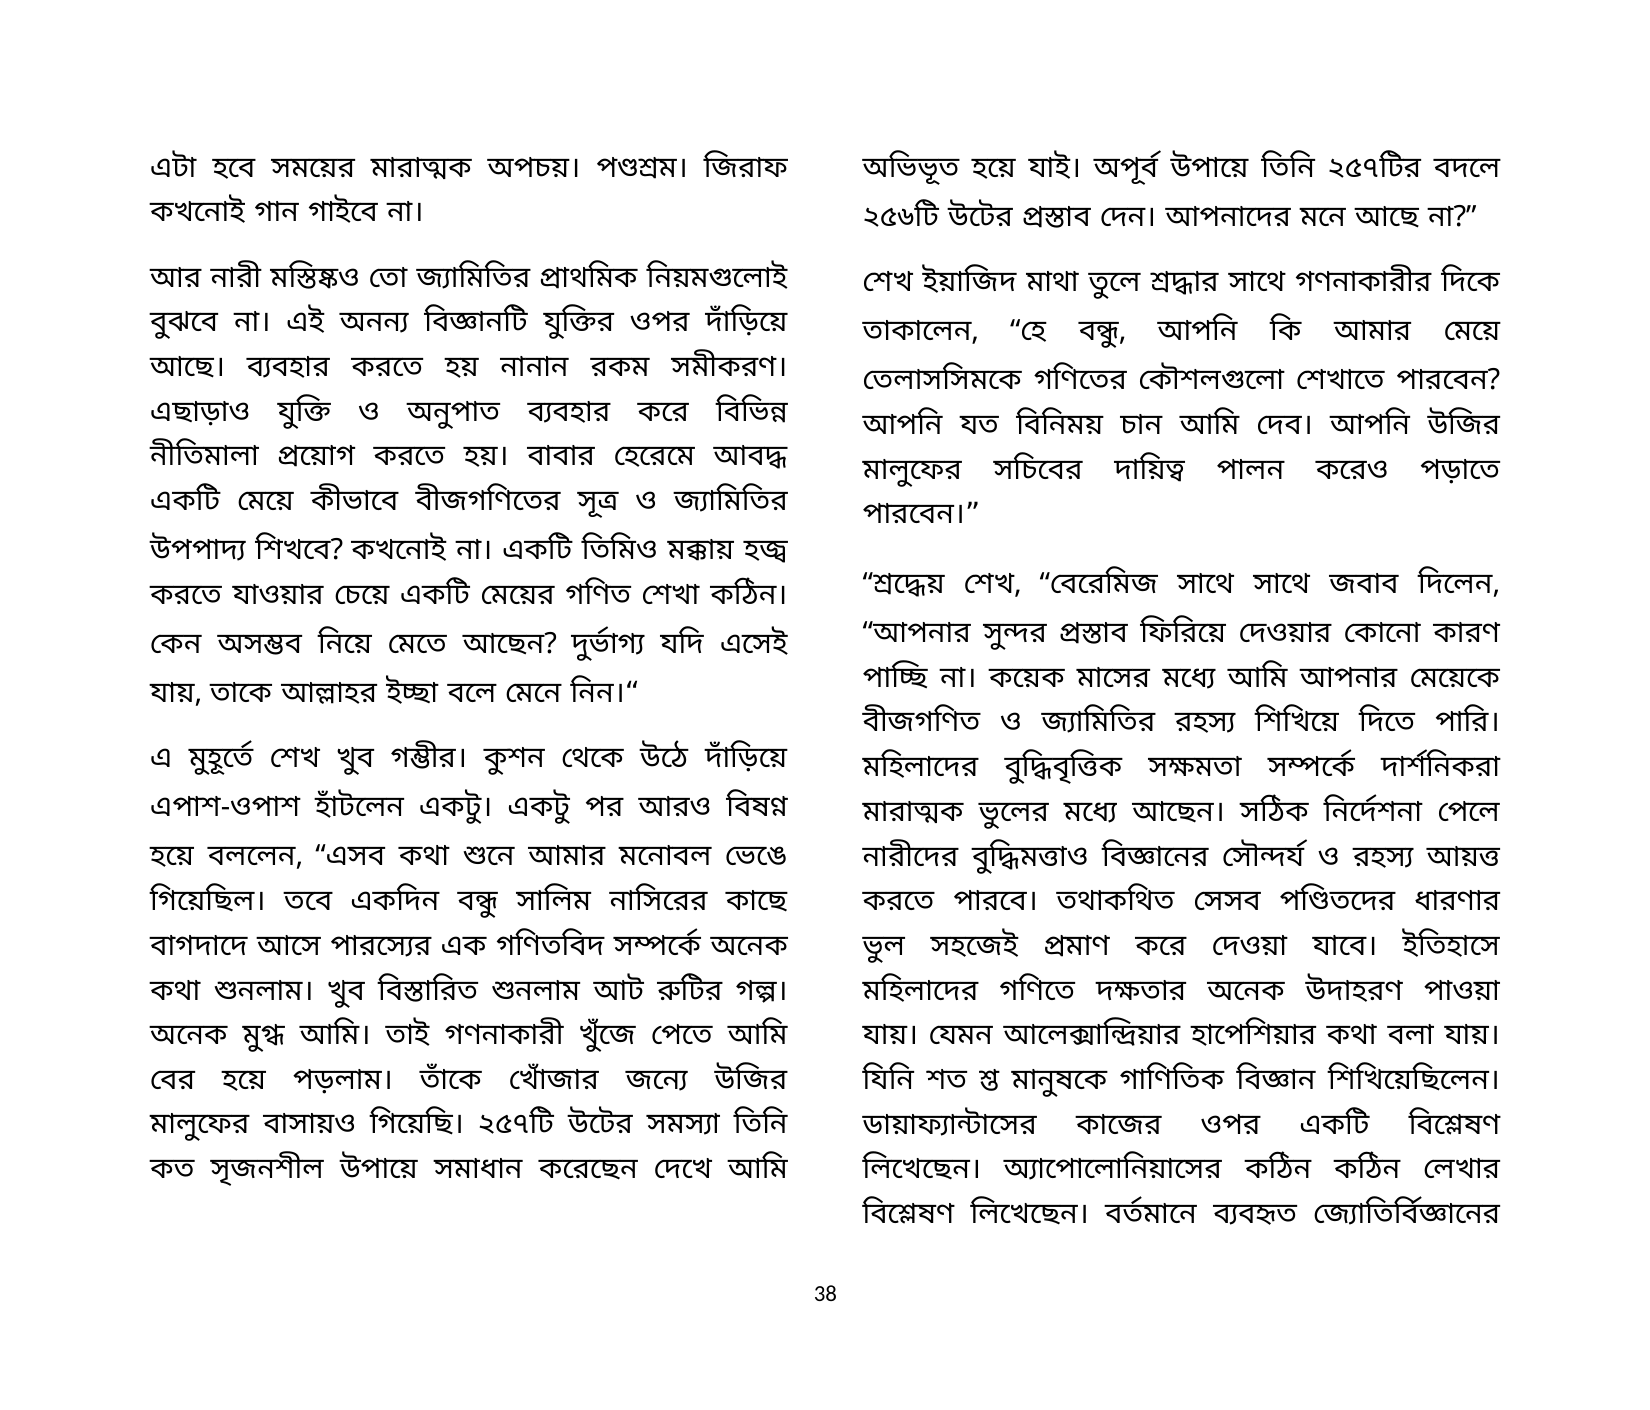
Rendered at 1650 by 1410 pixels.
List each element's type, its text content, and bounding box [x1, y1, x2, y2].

text আর নারী মস্তিষ্কও তো জ্যামিতির প্রাথমিক নিয়মগুলোই বুঝবে না। এই অনন্য বিজ্ঞানটি যুক্তির ওপর দাঁড়িয়ে আছে। ব্যবহার করতে হয় নানান রকম সমীকরণ। এছাড়াও যুক্তি ও অনুপাত ব্যবহার করে বিভিন্ন নীতিমালা প্রয়োগ করতে হয়। বাবার হেরেমে আবদ্ধ একটি মেয়ে কীভাবে বীজগণিতের সূত্র ও জ্যামিতির উপপাদ্য শিখবে? কখনোই না। একটি তিমিও মক্কায় হজ্ব করতে যাওয়ার চেয়ে একটি মেয়ের গণিত শেখা কঠিন। কেন অসম্ভব নিয়ে মেতে আছেন? দুর্ভাগ্য যদি এসেই যায়, তাকে আল্লাহর ইচ্ছা বলে মেনে নিন।“ [150, 260, 787, 714]
text এ মুহূর্তে শেখ খুব গম্ভীর। কুশন থেকে উঠে দাঁড়িয়ে এপাশ-ওপাশ হাঁটলেন একটু। একটু পর আরও বিষণ্ন হয়ে বললেন, “এসব কথা শুনে আমার মনোবল ভেঙে গিয়েছিল। তবে একদিন বন্ধু সালিম নাসিরের কাছে বাগদাদে আসে পারস্যের এক গণিতবিদ সম্পর্কে অনেক কথা শুনলাম। খুব বিস্তারিত শুনলাম আট রুটির গল্প। অনেক মুগ্ধ আমি। তাই গণনাকারী খুঁজে পেতে আমি বের হয়ে পড়লাম। তাঁকে খোঁজার জন্যে উজির মালুফের বাসায়ও গিয়েছি। ২৫৭টি উটের সমস্যা তিনি কত সৃজনশীল উপায়ে সমাধান করেছেন দেখে আমি অভিভূত হয়ে যাই। অপূর্ব উপায়ে তিনি ২৫৭টির বদলে ২৫৬টি উটের প্রস্তাব দেন। আপনাদের মনে আছে না?” [862, 150, 1500, 238]
text শেখ ইয়াজিদ মাথা তুলে শ্রদ্ধার সাথে গণনাকারীর দিকে তাকালেন, “হে বন্ধু, আপনি কি আমার মেয়ে তেলাসসিমকে গণিতের কৌশলগুলো শেখাতে পারবেন? আপনি যত বিনিময় চান আমি দেব। আপনি উজির মালুফের সচিবের দায়িত্ব পালন করেও পড়াতে পারবেন।” [862, 265, 1500, 536]
text এ মুহূর্তে শেখ খুব গম্ভীর। কুশন থেকে উঠে দাঁড়িয়ে এপাশ-ওপাশ হাঁটলেন একটু। একটু পর আরও বিষণ্ন হয়ে বললেন, “এসব কথা শুনে আমার মনোবল ভেঙে গিয়েছিল। তবে একদিন বন্ধু সালিম নাসিরের কাছে বাগদাদে আসে পারস্যের এক গণিতবিদ সম্পর্কে অনেক কথা শুনলাম। খুব বিস্তারিত শুনলাম আট রুটির গল্প। অনেক মুগ্ধ আমি। তাই গণনাকারী খুঁজে পেতে আমি বের হয়ে পড়লাম। তাঁকে খোঁজার জন্যে উজির মালুফের বাসায়ও গিয়েছি। ২৫৭টি উটের সমস্যা তিনি কত সৃজনশীল উপায়ে সমাধান করেছেন দেখে আমি অভিভূত হয়ে যাই। অপূর্ব উপায়ে তিনি ২৫৭টির বদলে ২৫৬টি উটের প্রস্তাব দেন। আপনাদের মনে আছে না?” [150, 741, 787, 1191]
